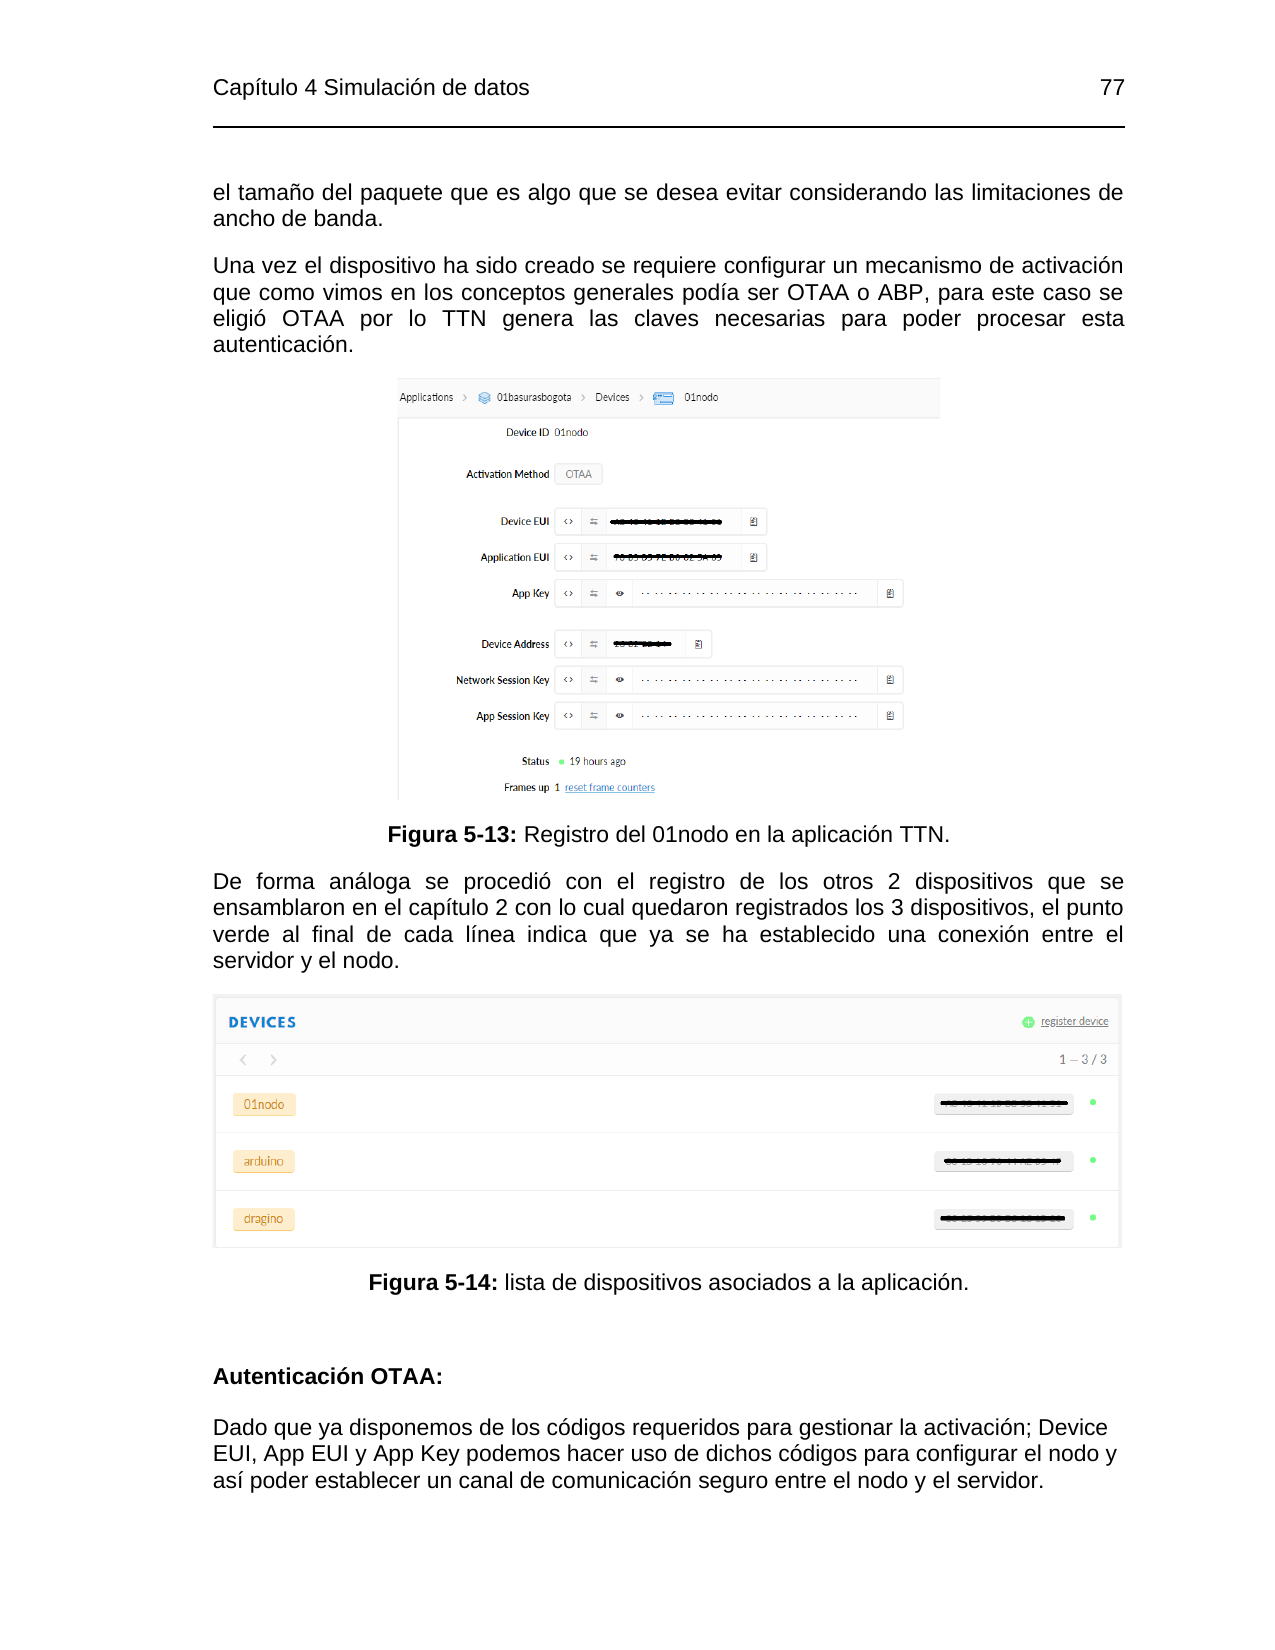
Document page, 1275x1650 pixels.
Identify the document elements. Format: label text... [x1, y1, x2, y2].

text Dado que ya disponemos de los códigos requeridos para gestionar la activación; Device EUI, App EUI y App Key podemos hacer uso de dichos códigos para configurar el nodo y así poder establecer un canal de comunicación seguro entre el nodo y el servidor. [213, 1414, 1125, 1493]
picture [212, 994, 1124, 1248]
text Una vez el dispositivo ha sido creado se requiere configurar un mecanismo de activación que como vimos en los conceptos generales podía ser OTAA o ABP, para este caso se eligió OTAA por lo TTN genera las claves necesarias para poder procesar esta autenticación. [213, 252, 1125, 357]
text Figura 5-13: Registro del 01nodo en la aplicación TTN. [213, 821, 1125, 847]
text Figura 5-14: lista de dispositivos asociados a la aplicación. [213, 1268, 1125, 1295]
picture [397, 378, 941, 800]
text Autenticación OTAA: [213, 1363, 1125, 1389]
text De forma análoga se procedió con el registro de los otros 2 dispositivos que se ensamblaron en el capítulo 2 con lo cual quedaron registrados los 3 dispositivos, el punto verde al final de cada línea indica que ya se ha establecido una conexión entre el servidor y el nodo. [213, 868, 1125, 973]
